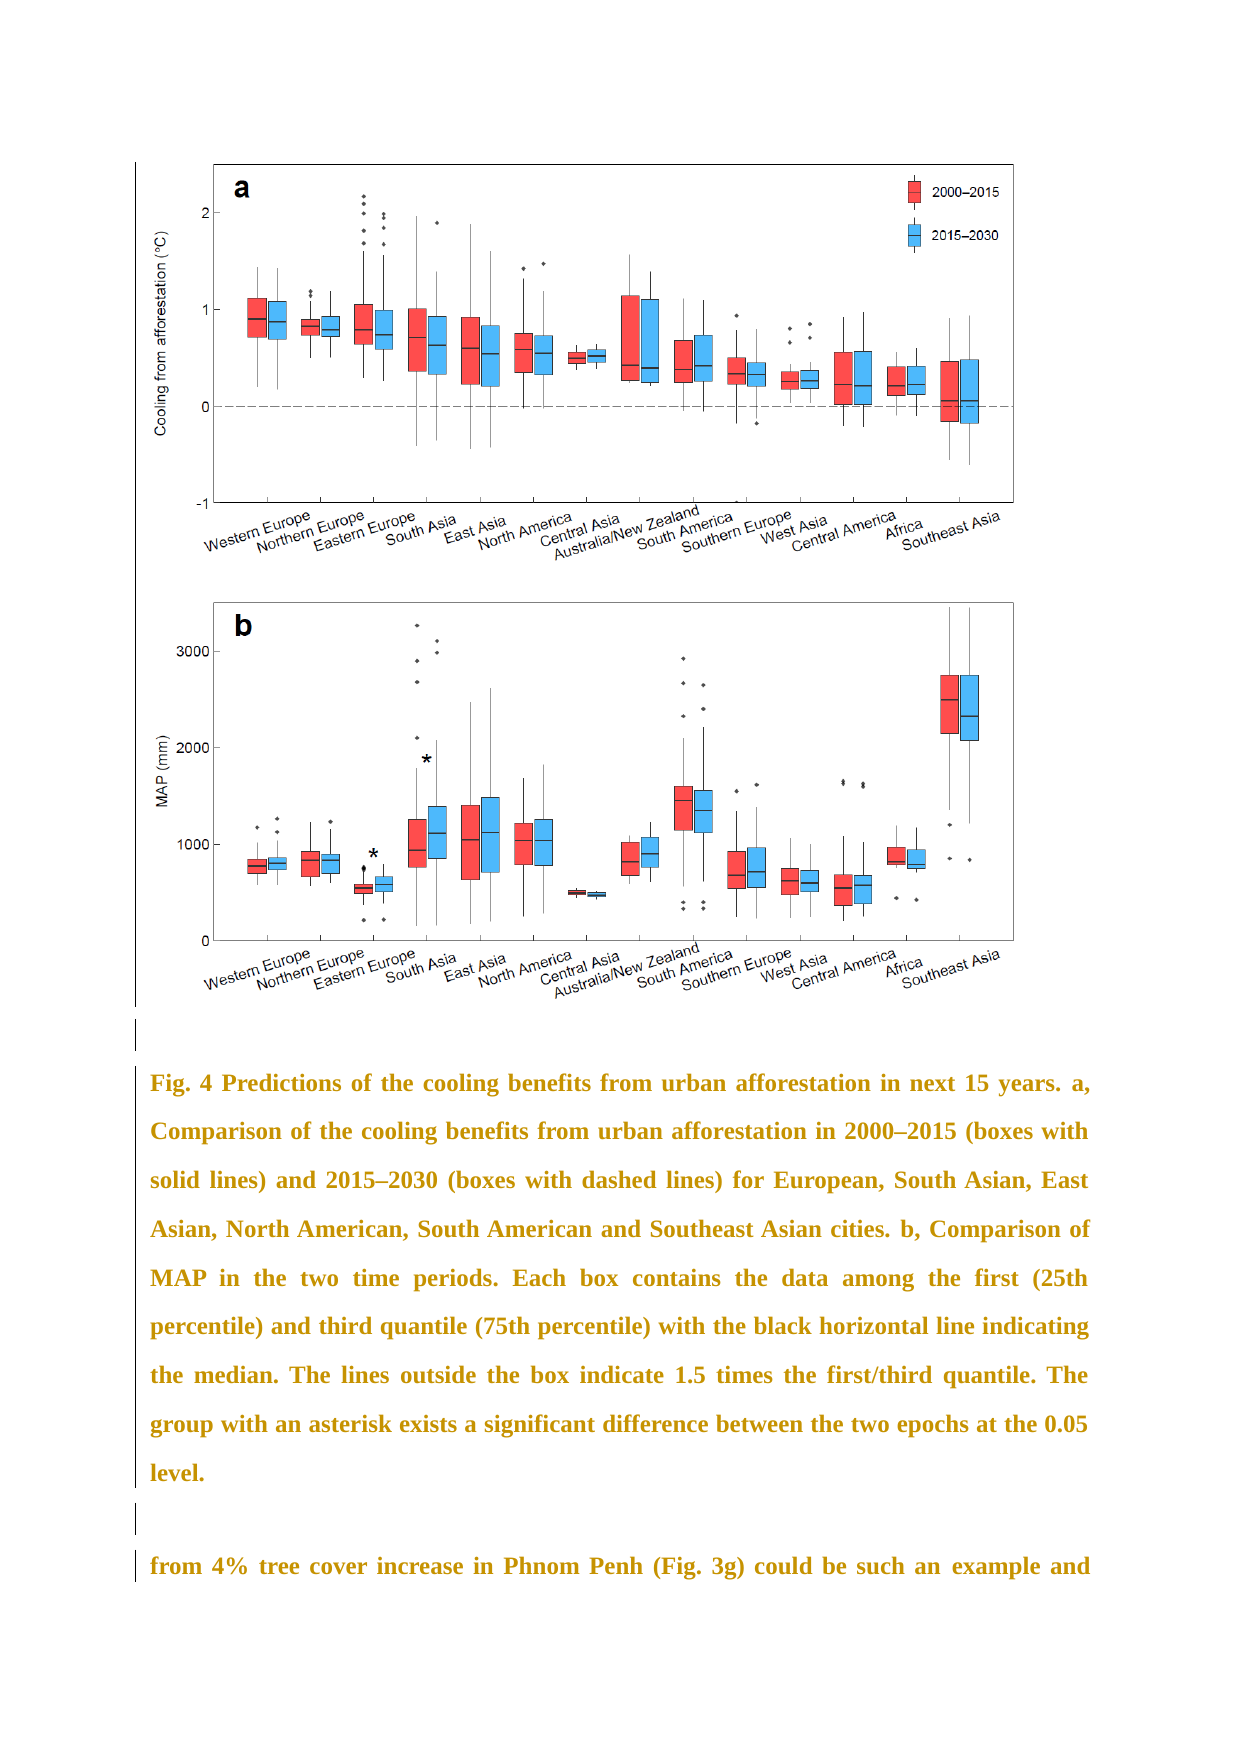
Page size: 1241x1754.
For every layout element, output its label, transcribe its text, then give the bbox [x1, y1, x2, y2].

picture [150, 162, 1016, 1002]
text Fig. 4 Predictions of the cooling benefits from urban afforestation in next 15 years. a, Comparison of the cooling benefits from urban afforestation in 2000–2015 (boxes with solid lines) and 2015–2030 (boxes with dashed lines) for European, South Asian, East Asian, North American, South American and Southeast Asian cities. b, Comparison of MAP in the two time periods. Each box contains the data among the first (25th percentile) and third quantile (75th percentile) with the black horizontal line indicating the median. The lines outside the box indicate 1.5 times the first/third quantile. The group with an asterisk exists a significant difference between the two epochs at the 0.05 level. [150, 1066, 1090, 1488]
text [150, 1549, 1090, 1582]
